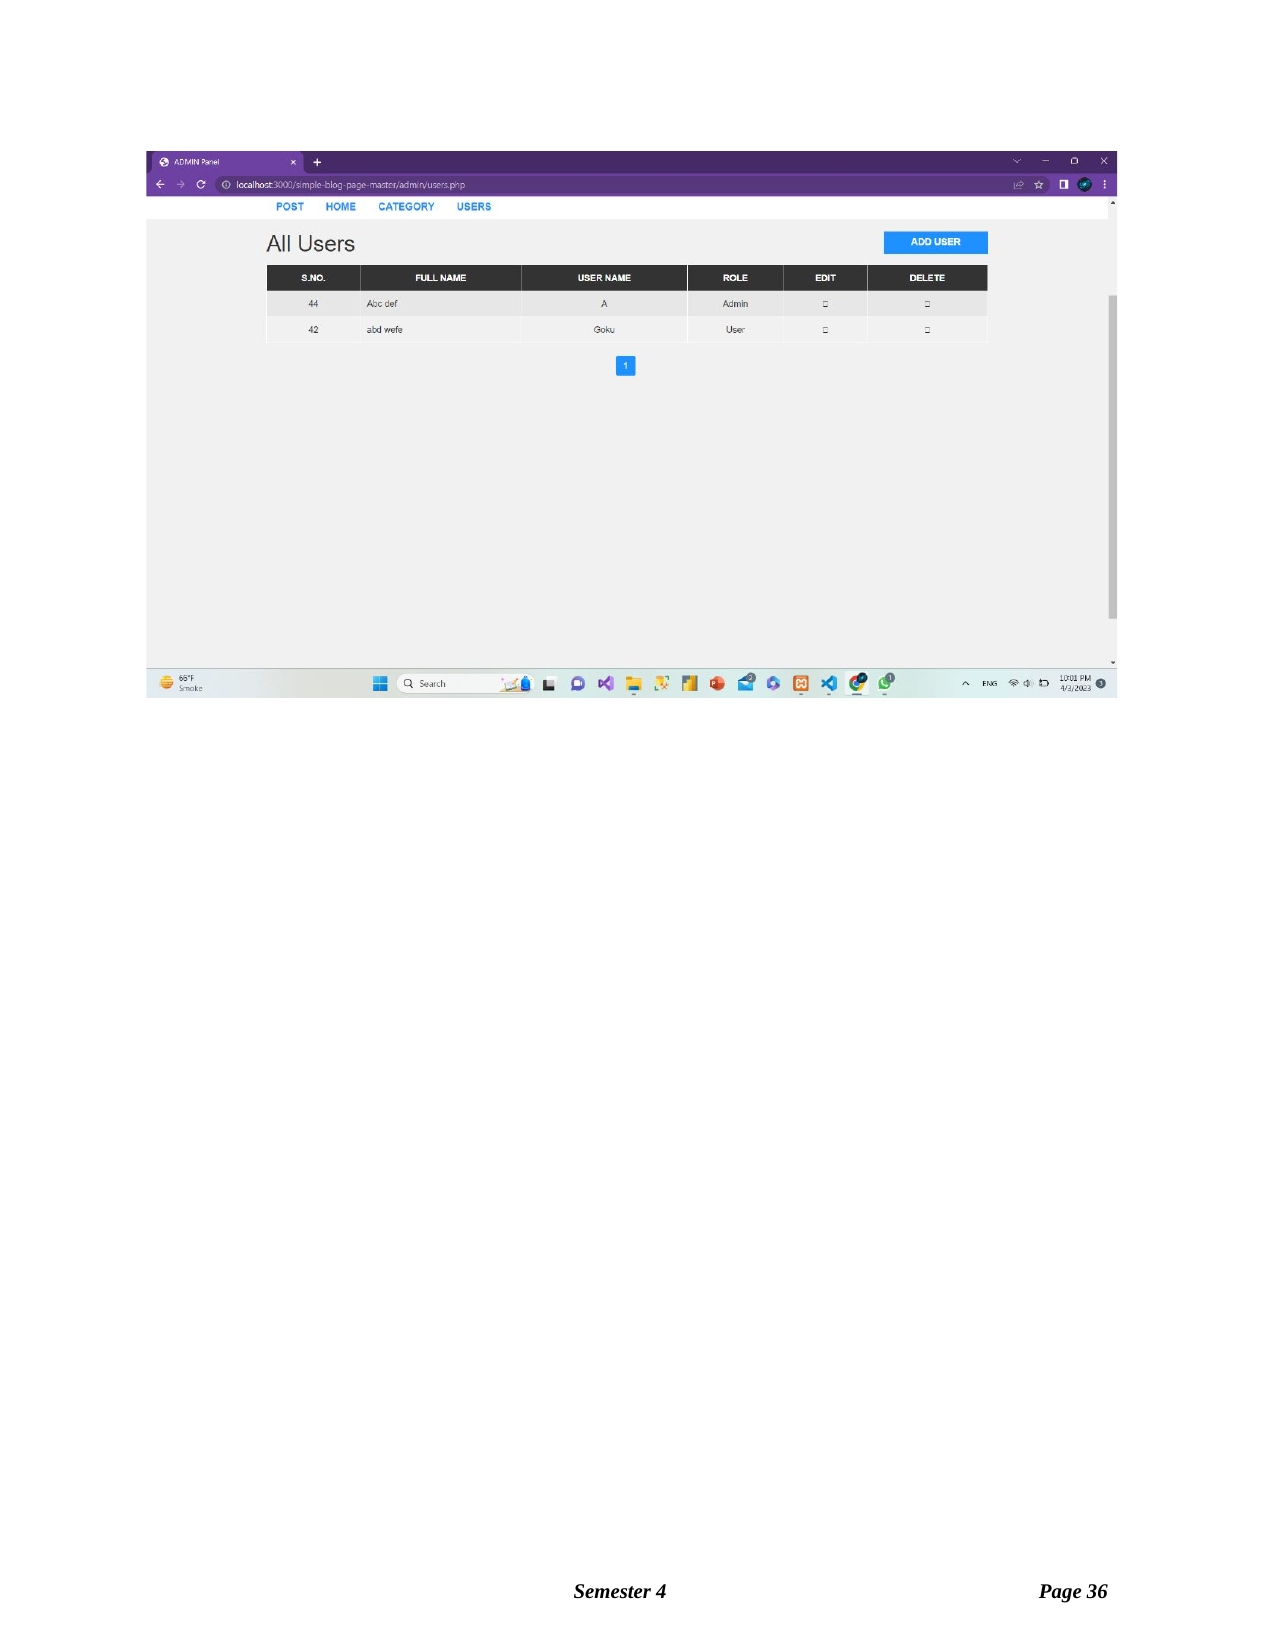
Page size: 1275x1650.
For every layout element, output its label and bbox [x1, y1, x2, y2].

picture [146, 151, 1118, 698]
